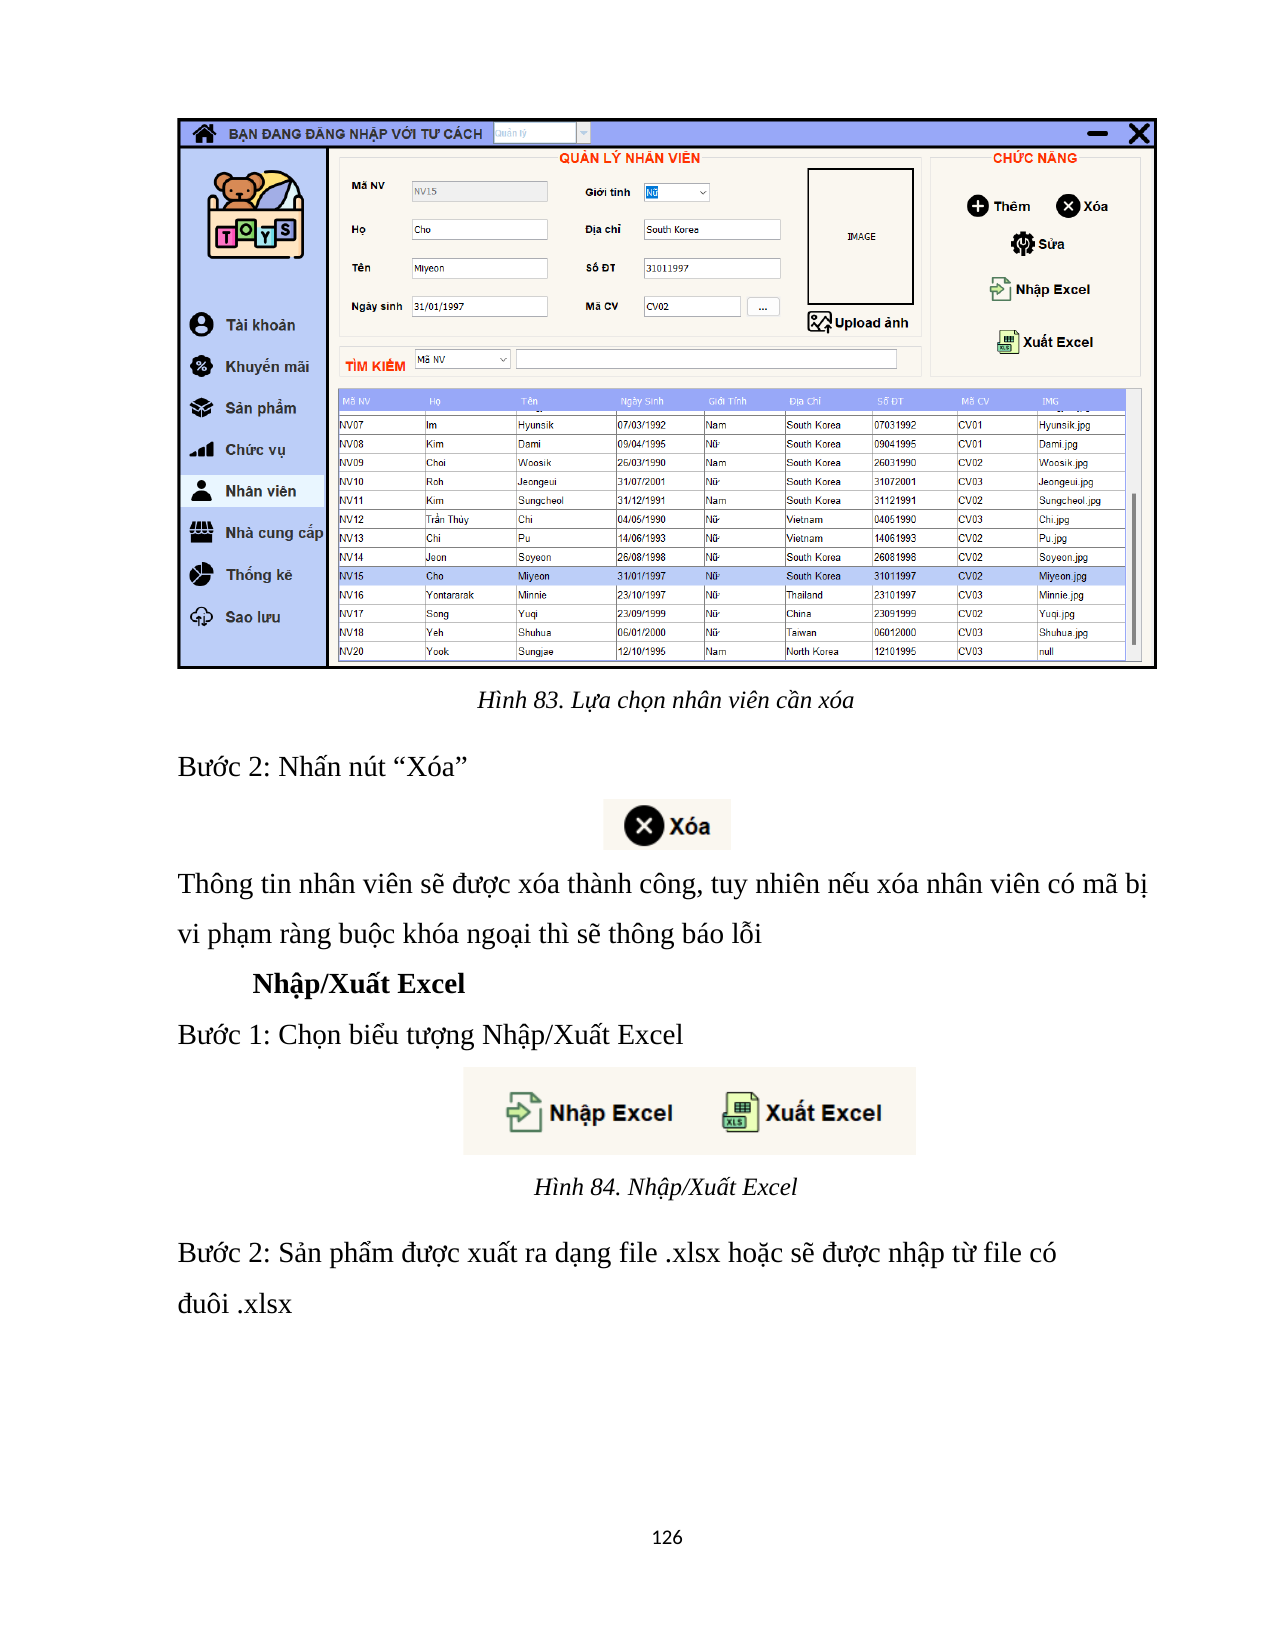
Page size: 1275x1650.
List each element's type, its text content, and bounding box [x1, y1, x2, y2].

picture [463, 1067, 916, 1155]
text Bước 2: Sản phẩm được xuất ra dạng file .xlsx hoặc sẽ được nhập từ file có đuôi .xlsx [177, 1236, 1157, 1319]
text Nhập/Xuất Excel [252, 967, 1157, 1000]
text Thông tin nhân viên sẽ được xóa thành công, tuy nhiên nếu xóa nhân viên có mã bị vi phạm ràng buộc khóa ngoại thì sẽ thông báo lỗi [177, 866, 1157, 950]
picture [603, 799, 731, 850]
text Bước 2: Nhấn nút “Xóa” [177, 749, 1157, 782]
list Bước 1: Chọn biểu tượng Nhập/Xuất Excel [177, 1017, 1157, 1051]
picture [177, 118, 1157, 669]
